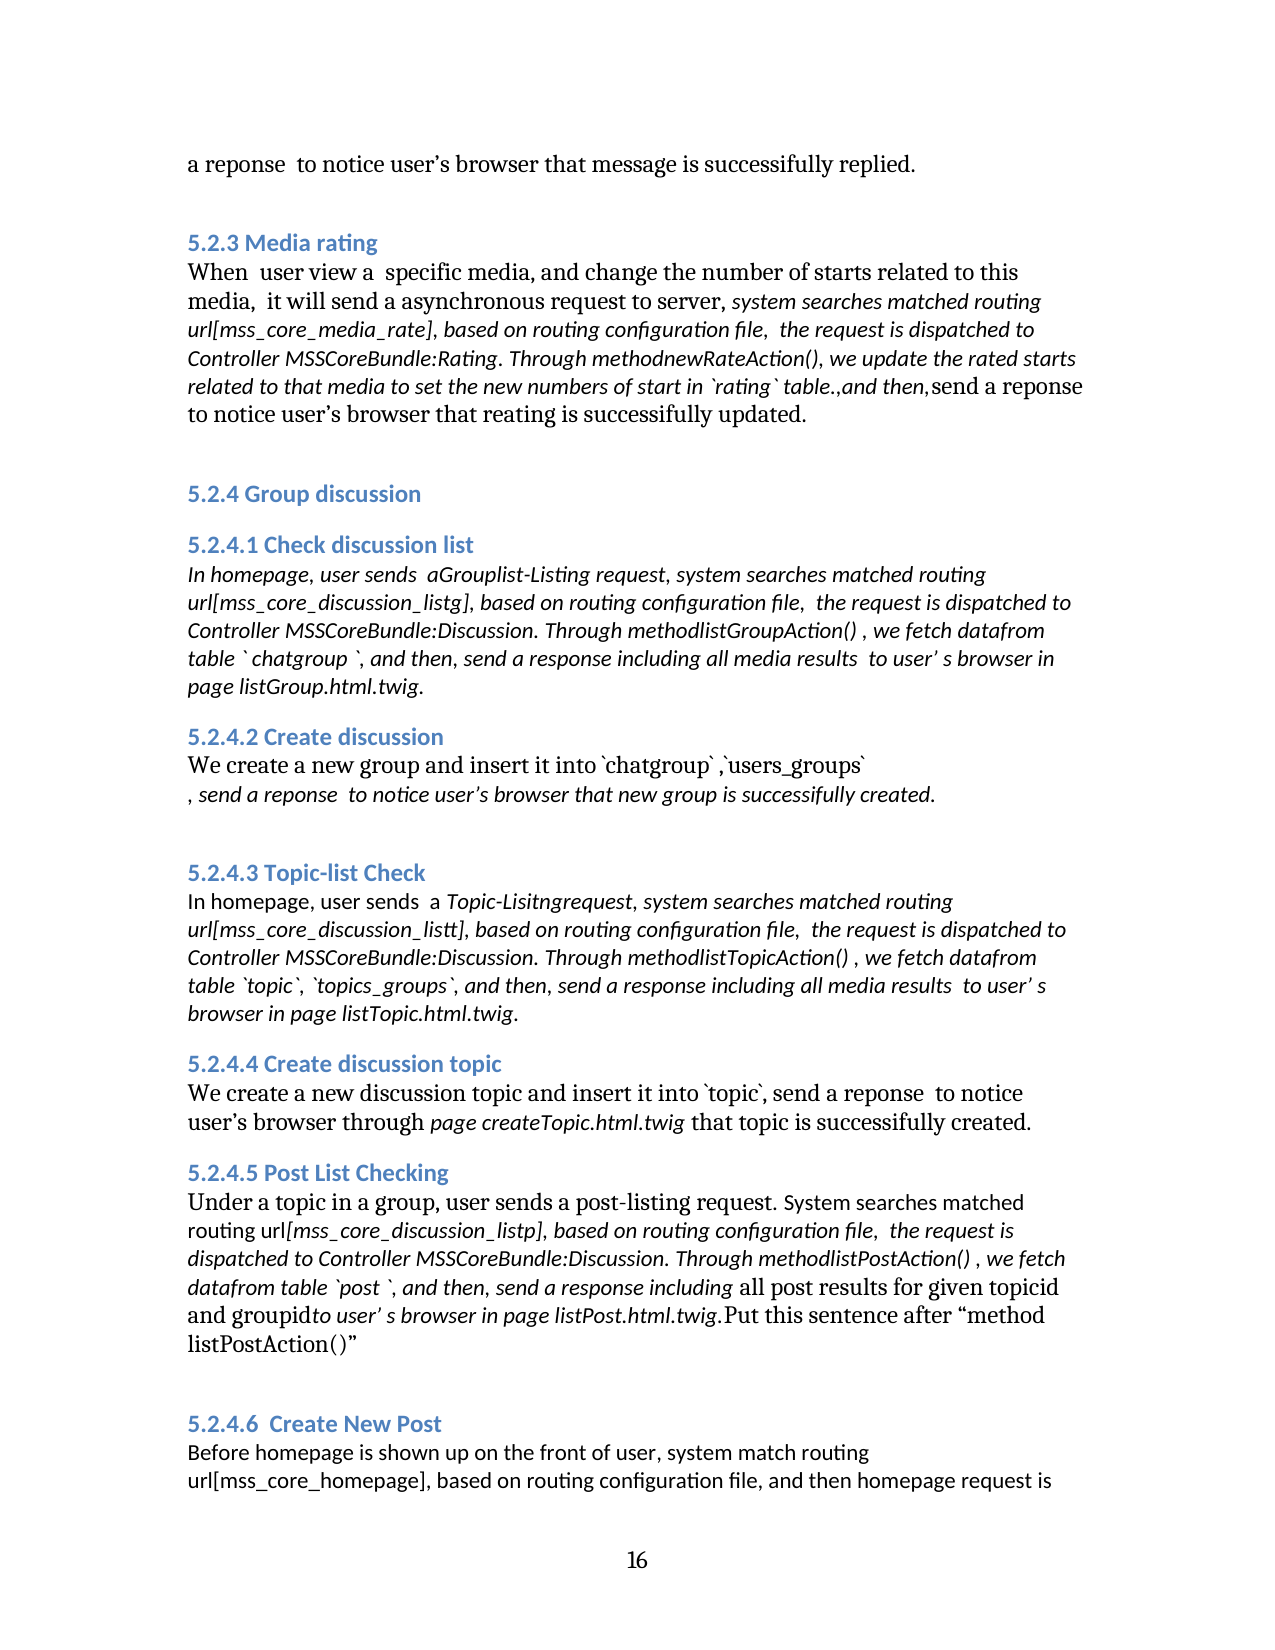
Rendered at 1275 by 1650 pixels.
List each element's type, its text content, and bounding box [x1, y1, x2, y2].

text We create a new discussion topic and insert it into `topic`, send a reponse to notice user’s browser through page createTopic.html.twig that topic is successifully created. [187, 1079, 1087, 1136]
text We create a new group and insert it into `chatgroup` ,`users_groups` [187, 751, 1087, 780]
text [187, 1438, 1087, 1494]
text , send a reponse to notice user’s browser that new group is successifully created. [187, 780, 1087, 808]
subtitle 5.2.4.1 Check discussion list [187, 529, 1087, 560]
text In homepage, user sends aGrouplist-Listing request, system searches matched routing url[mss_core_discussion_listg], based on routing configuration file, the request is dispatched to Controller MSSCoreBundle:Discussion. Through methodlistGroupAction() , we fetch datafrom table ` chatgroup `, and then, send a response including all media results to user’ s browser in page listGroup.html.twig. [187, 560, 1087, 700]
subtitle 5.2.4.2 Create discussion [187, 721, 1087, 751]
subtitle 5.2.4.6 Create New Post [187, 1408, 1087, 1438]
subtitle 5.2.4.4 Create discussion topic [187, 1048, 1087, 1079]
text Under a topic in a group, user sends a post-listing request. System searches matched routing url[mss_core_discussion_listp], based on routing configuration file, the request is dispatched to Controller MSSCoreBundle:Discussion. Through methodlistPostAction() , we fetch datafrom table `post `, and then, send a response including all post results for given topicid and groupidto user’ s browser in page listPost.html.twig.Put this sentence after “method listPostAction()” [187, 1188, 1087, 1359]
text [187, 150, 1087, 179]
subtitle 5.2.4.5 Post List Checking [187, 1157, 1087, 1188]
subtitle 5.2.3 Media rating [187, 228, 1087, 258]
text When user view a specific media, and change the number of starts related to this media, it will send a asynchronous request to server, system searches matched routing url[mss_core_media_rate], based on routing configuration file, the request is dispatched to Controller MSSCoreBundle:Rating. Through methodnewRateAction(), we update the rated starts related to that media to set the new numbers of start in `rating` table.,and then,send a reponse to notice user’s browser that reating is successifully updated. [187, 258, 1087, 429]
subtitle 5.2.4 Group discussion [187, 478, 1087, 508]
subtitle 5.2.4.3 Topic-list Check [187, 857, 1087, 887]
text In homepage, user sends a Topic-Lisitngrequest, system searches matched routing url[mss_core_discussion_listt], based on routing configuration file, the request is dispatched to Controller MSSCoreBundle:Discussion. Through methodlistTopicAction() , we fetch datafrom table `topic`, `topics_groups`, and then, send a response including all media results to user’ s browser in page listTopic.html.twig. [187, 887, 1087, 1028]
